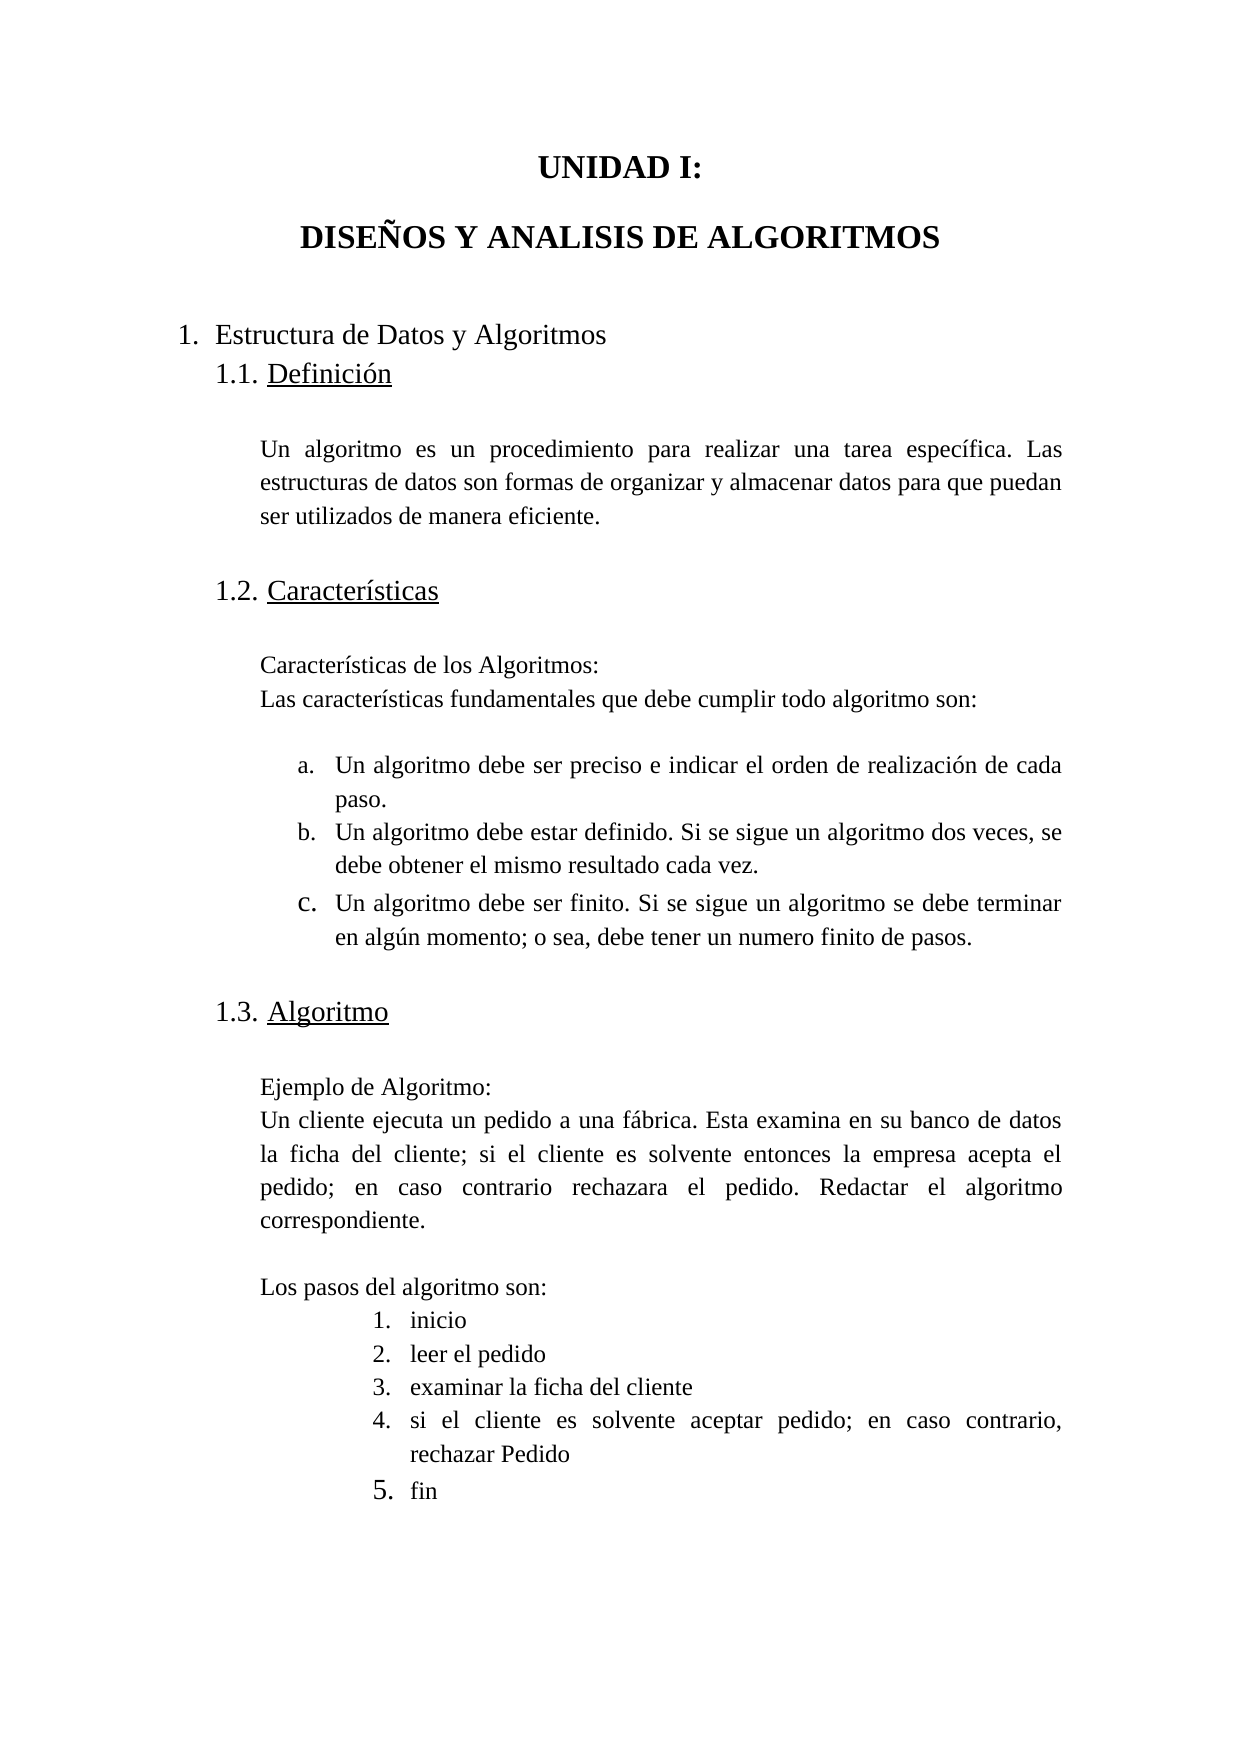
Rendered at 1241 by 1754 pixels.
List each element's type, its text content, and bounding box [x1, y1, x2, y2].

list Los pasos del algoritmo son: [260, 1272, 1063, 1301]
list Características de los Algoritmos: [260, 651, 1063, 679]
list Definición [215, 356, 1063, 390]
list fin [372, 1472, 1063, 1506]
list Un algoritmo debe ser preciso e indicar el orden de realización de cada paso. [297, 751, 1063, 813]
list Un cliente ejecuta un pedido a una fábrica. Esta examina en su banco de datos la ficha del cliente; si el cliente es solvente entonces la empresa acepta el pedido; en caso contrario rechazara el pedido. Redactar el algoritmo correspondiente. [260, 1105, 1063, 1234]
list inicio [372, 1305, 1063, 1334]
list Estructura de Datos y Algoritmos [177, 317, 1063, 351]
list Un algoritmo es un procedimiento para realizar una tarea específica. Las estructuras de datos son formas de organizar y almacenar datos para que puedan ser utilizados de manera eficiente. [260, 434, 1063, 529]
subtitle DISEÑOS Y ANALISIS DE ALGORITMOS [177, 217, 1063, 255]
list examinar la ficha del cliente [372, 1372, 1063, 1401]
list Ejemplo de Algoritmo: [260, 1072, 1063, 1101]
list leer el pedido [372, 1339, 1063, 1367]
subtitle UNIDAD I: [177, 148, 1063, 186]
list Las características fundamentales que debe cumplir todo algoritmo son: [260, 684, 1063, 713]
list Algoritmo [215, 994, 1063, 1028]
list Características [215, 573, 1063, 606]
list si el cliente es solvente aceptar pedido; en caso contrario, rechazar Pedido [372, 1405, 1063, 1467]
list Un algoritmo debe ser finito. Si se sigue un algoritmo se debe terminar en algún momento; o sea, debe tener un numero finito de pasos. [297, 884, 1063, 951]
list Un algoritmo debe estar definido. Si se sigue un algoritmo dos veces, se debe obtener el mismo resultado cada vez. [297, 817, 1063, 879]
